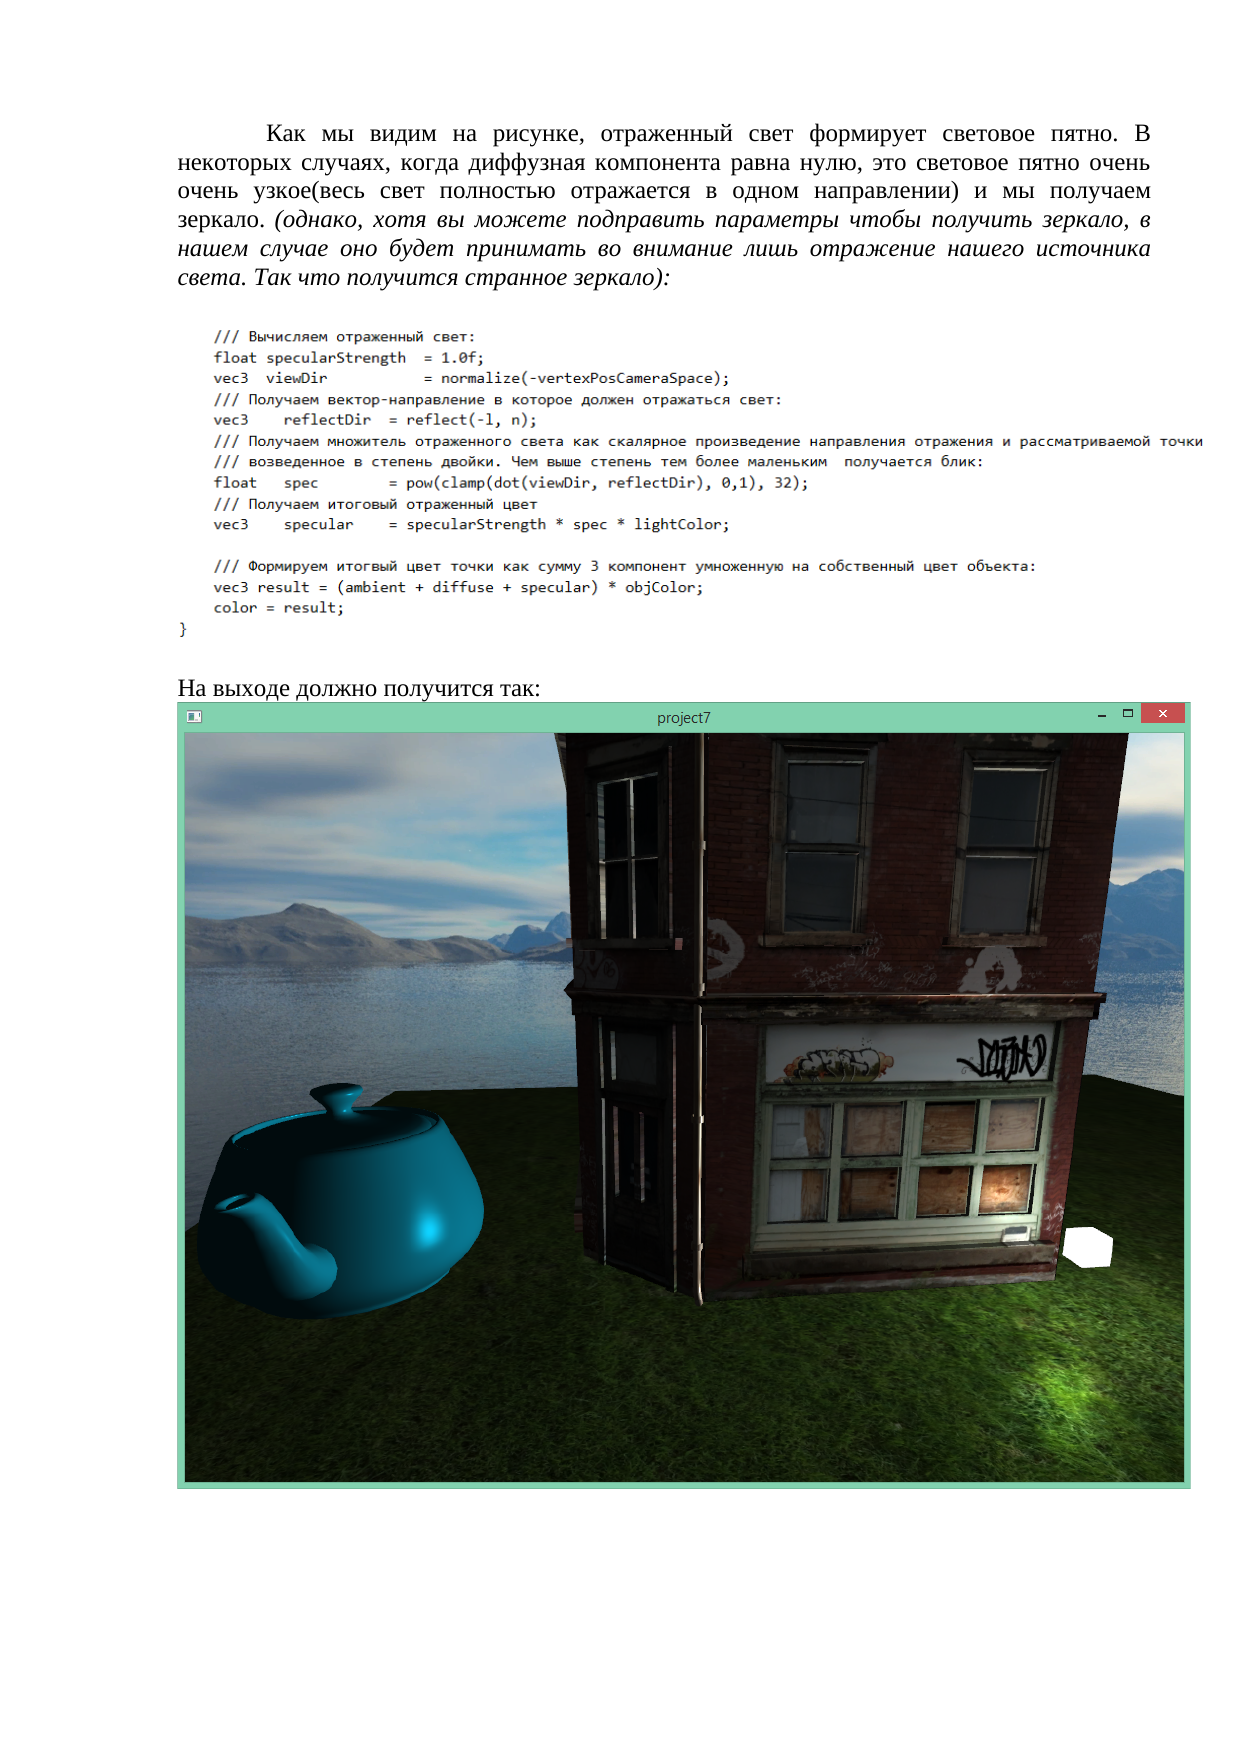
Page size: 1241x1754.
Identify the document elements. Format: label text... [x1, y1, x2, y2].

picture [177, 702, 1191, 1489]
text На выходе должно получится так: [177, 673, 1152, 702]
text Как мы видим на рисунке, отраженный свет формирует световое пятно. В некоторых случаях, когда диффузная компонента равна нулю, это световое пятно очень очень узкое(весь свет полностью отражается в одном направлении) и мы получаем зеркало. (однако, хотя вы можете подправить параметры чтобы получить зеркало, в нашем случае оно будет принимать во внимание лишь отражение нашего источника света. Так что получится странное зеркало): [177, 118, 1152, 291]
picture [177, 319, 1210, 645]
